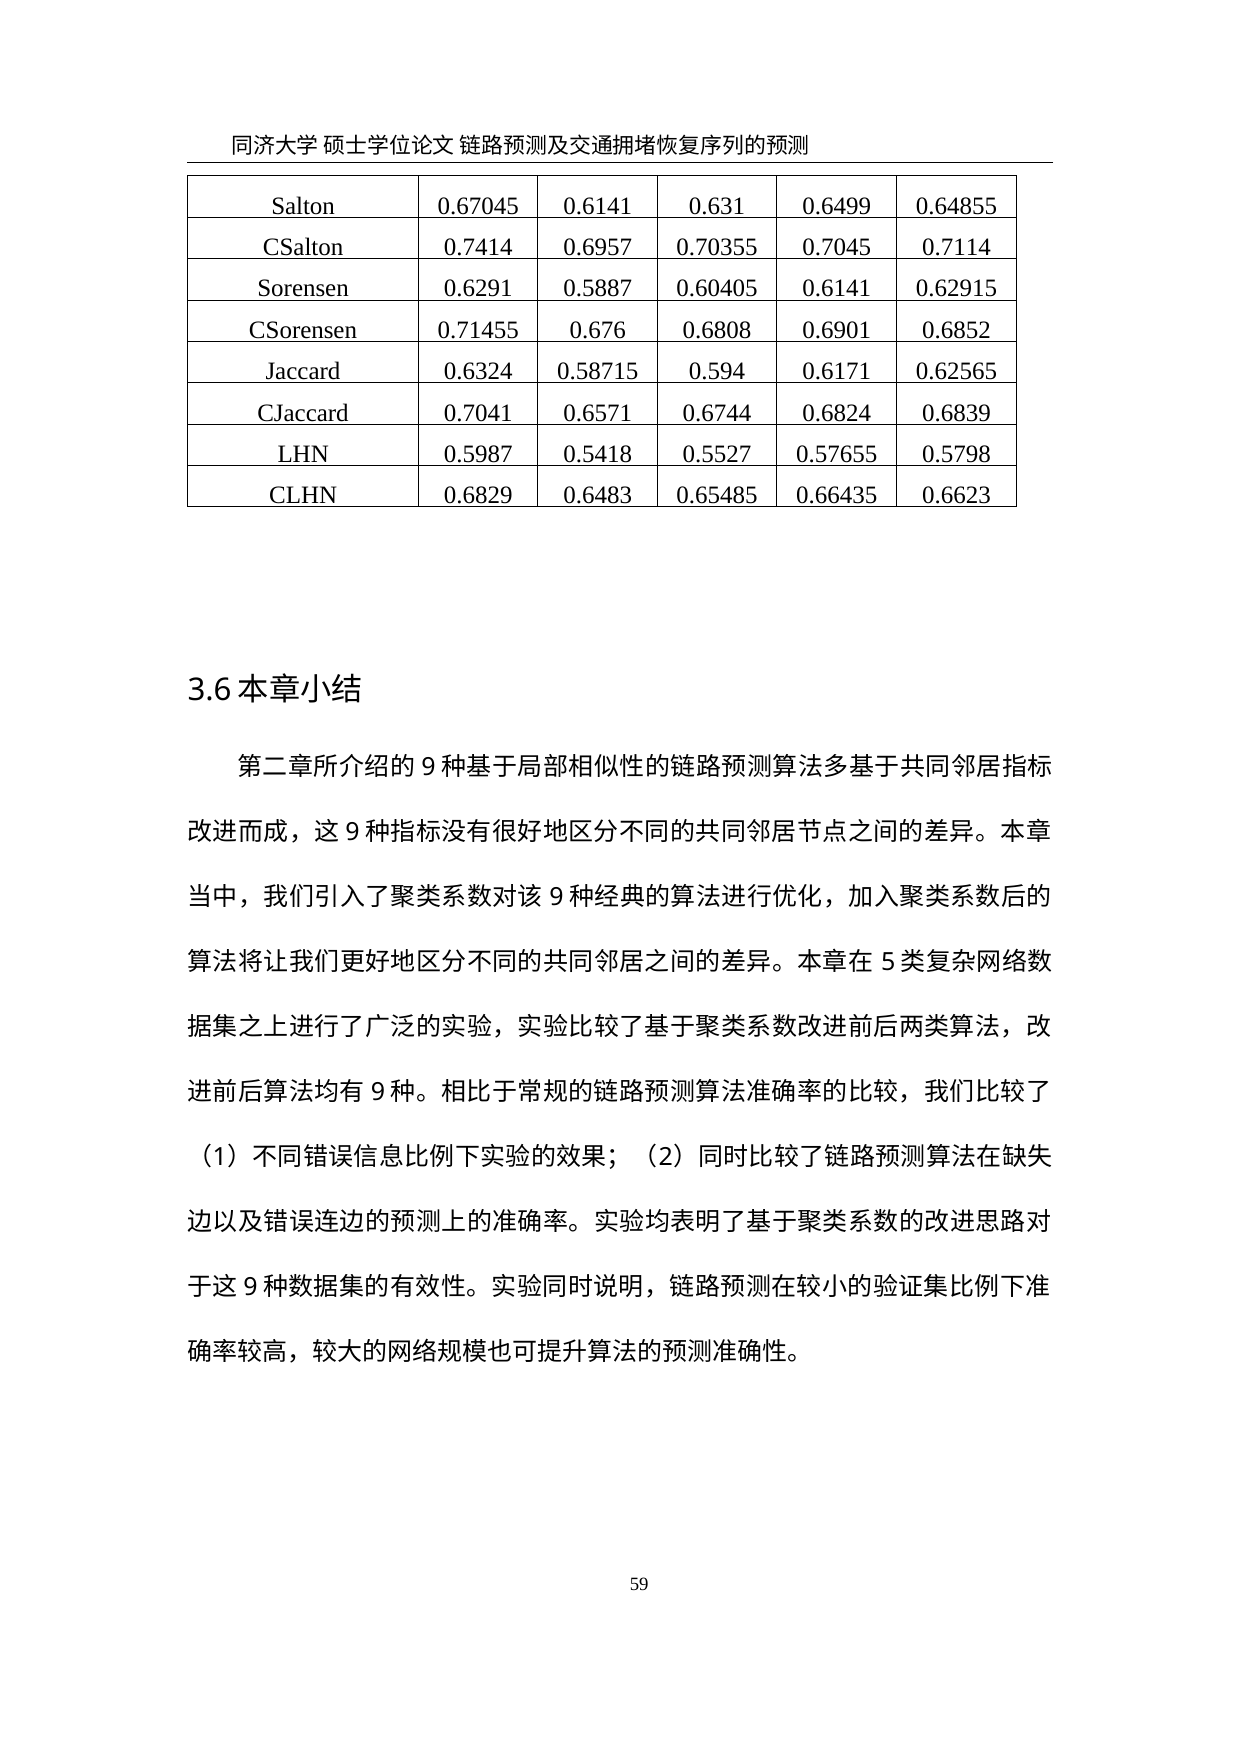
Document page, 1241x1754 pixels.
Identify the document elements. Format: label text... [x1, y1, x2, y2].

table_cell 0.6901 [777, 301, 896, 341]
table_cell 0.62565 [897, 342, 1016, 382]
table_cell 0.6808 [658, 301, 776, 341]
table_cell 0.594 [658, 342, 776, 382]
table_cell 0.7414 [419, 218, 537, 258]
text 3.6本章小结 [187, 655, 1053, 720]
table_cell 0.6499 [777, 176, 896, 217]
table_cell 0.6571 [538, 383, 657, 423]
table_cell 0.6824 [777, 383, 896, 423]
table_cell 0.5987 [419, 425, 537, 465]
table_cell 0.7041 [419, 383, 537, 423]
table_cell CSalton [188, 218, 418, 258]
table_cell 0.71455 [419, 301, 537, 341]
table_cell 0.5887 [538, 259, 657, 299]
table_cell 0.6171 [777, 342, 896, 382]
table_cell CLHN [188, 466, 418, 506]
table_cell 0.65485 [658, 466, 776, 506]
table_cell 0.66435 [777, 466, 896, 506]
table_cell 0.6623 [897, 466, 1016, 506]
table_cell 0.7045 [777, 218, 896, 258]
table_cell 0.7114 [897, 218, 1016, 258]
table_cell 0.6829 [419, 466, 537, 506]
table_cell 0.60405 [658, 259, 776, 299]
table_cell 0.6852 [897, 301, 1016, 341]
table_cell 0.6483 [538, 466, 657, 506]
table_cell Salton [188, 176, 418, 217]
table_cell 0.631 [658, 176, 776, 217]
table_cell 0.6141 [538, 176, 657, 217]
table_cell CSorensen [188, 301, 418, 341]
table_cell 0.6291 [419, 259, 537, 299]
table_cell 0.6324 [419, 342, 537, 382]
table_cell 0.6744 [658, 383, 776, 423]
table_cell 0.62915 [897, 259, 1016, 299]
table_cell Sorensen [188, 259, 418, 299]
table_cell 0.6957 [538, 218, 657, 258]
table_cell 0.6141 [777, 259, 896, 299]
table_cell 0.57655 [777, 425, 896, 465]
text 第二章所介绍的9种基于局部相似性的链路预测算法多基于共同邻居指标改进而成，这9种指标没有很好地区分不同的共同邻居节点之间的差异。本章当中，我们引入了聚类系数对该9种经典的算法进行优化，加入聚类系数后的算法将让我们更好地区分不同的共同邻居之间的差异。本章在5类复杂网络数据集之上进行了广泛的实验，实验比较了基于聚类系数改进前后两类算法，改进前后算法均有9种。相比于常规的链路预测算法准确率的比较，我们比较了（1）不同错误信息比例下实验的效果；（2）同时比较了链路预测算法在缺失边以及错误连边的预测上的准确率。实验均表明了基于聚类系数的改进思路对于这9种数据集的有效性。实验同时说明，链路预测在较小的验证集比例下准确率较高，较大的网络规模也可提升算法的预测准确性。 [187, 732, 1053, 1382]
table_cell 0.5418 [538, 425, 657, 465]
table_cell 0.6839 [897, 383, 1016, 423]
table_cell 0.5527 [658, 425, 776, 465]
table_cell 0.64855 [897, 176, 1016, 217]
table_cell Jaccard [188, 342, 418, 382]
table_cell 0.58715 [538, 342, 657, 382]
table_cell CJaccard [188, 383, 418, 423]
table_cell 0.70355 [658, 218, 776, 258]
table_cell LHN [188, 425, 418, 465]
table_cell 0.676 [538, 301, 657, 341]
table_cell 0.5798 [897, 425, 1016, 465]
table_cell 0.67045 [419, 176, 537, 217]
